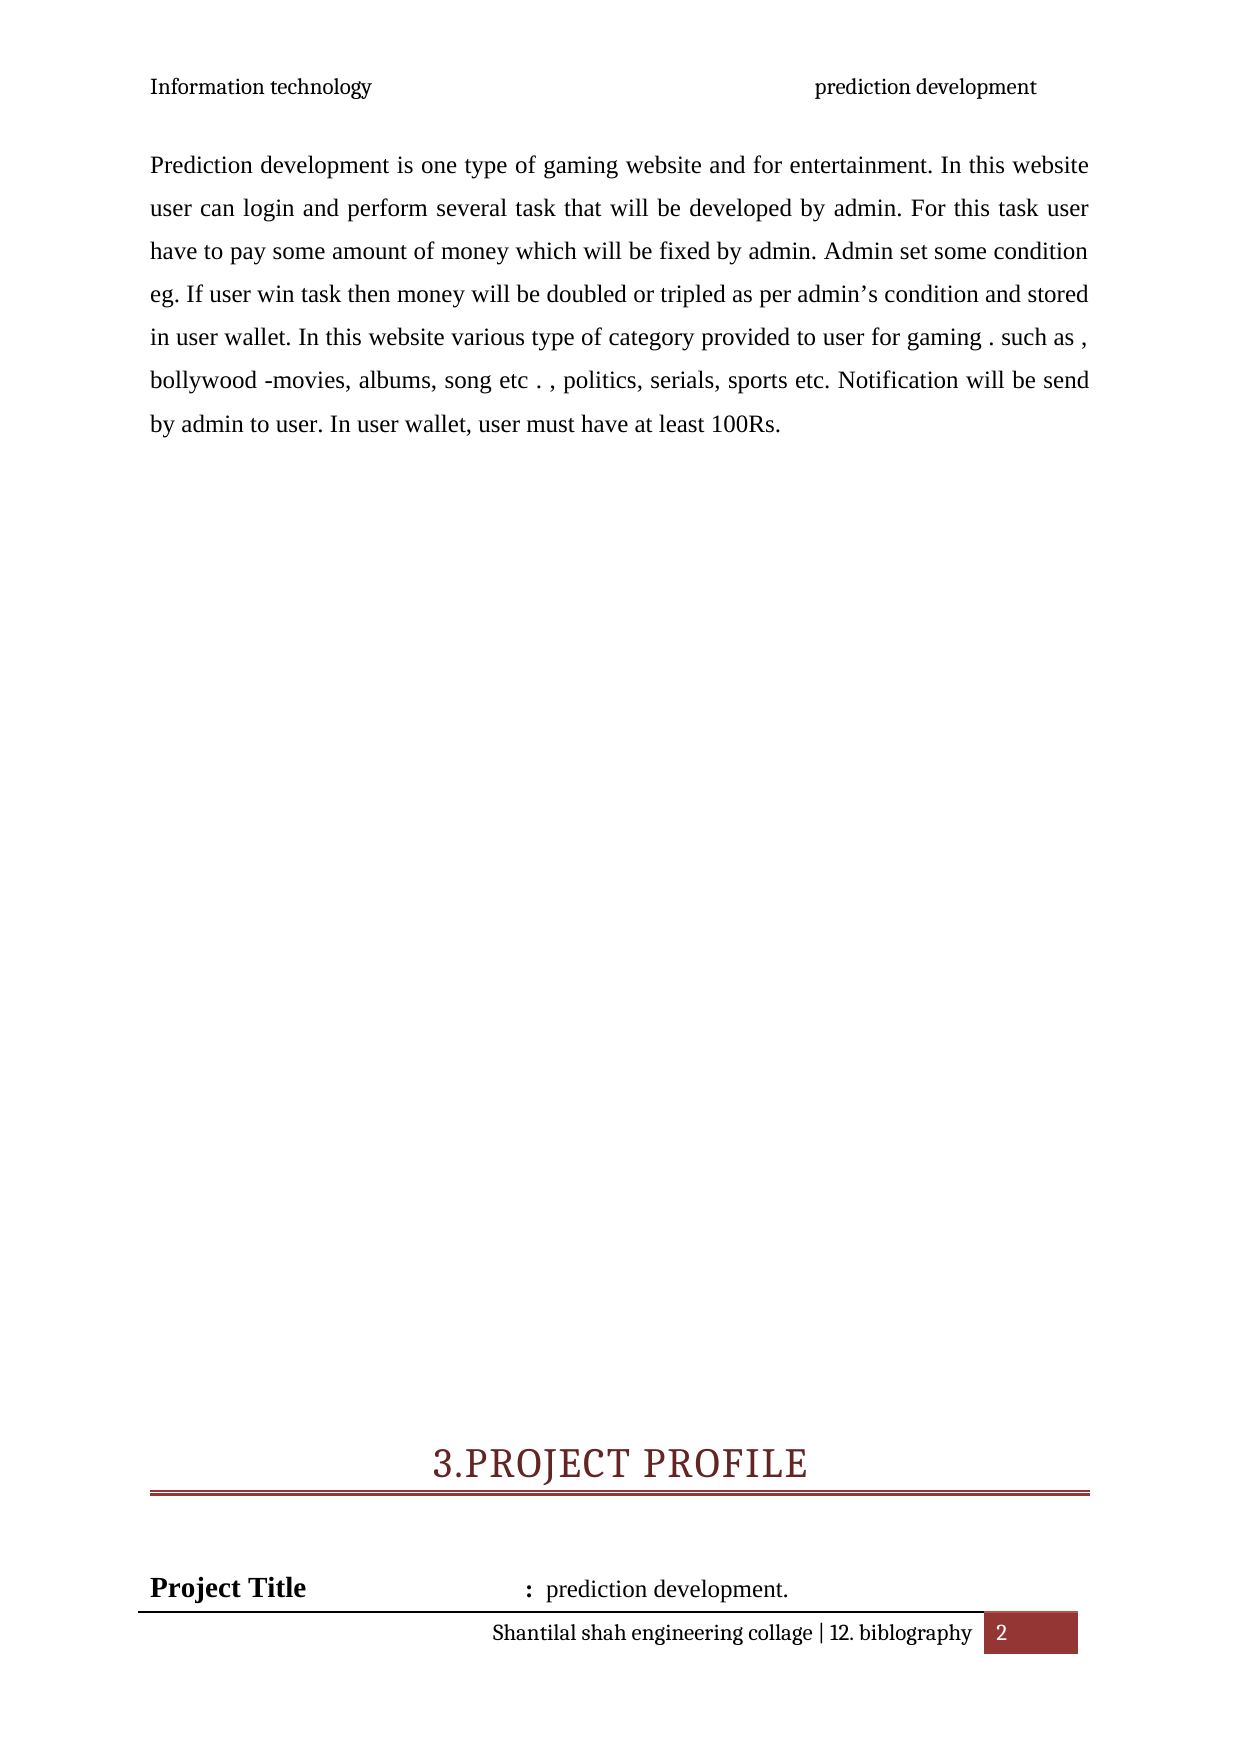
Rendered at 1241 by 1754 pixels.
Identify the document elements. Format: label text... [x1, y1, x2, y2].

text Project Title : prediction development. [150, 1570, 1090, 1604]
text Prediction development is one type of gaming website and for entertainment. In this website user can login and perform several task that will be developed by admin. For this task user have to pay some amount of money which will be fixed by admin. Admin set some condition eg. If user win task then money will be doubled or tripled as per admin’s condition and stored in user wallet. In this website various type of category provided to user for gaming . such as , bollywood -movies, albums, song etc . , politics, serials, sports etc. Notification will be send by admin to user. In user wallet, user must have at least 100Rs. [150, 150, 1090, 437]
subtitle 3.project profile [150, 1440, 1090, 1490]
